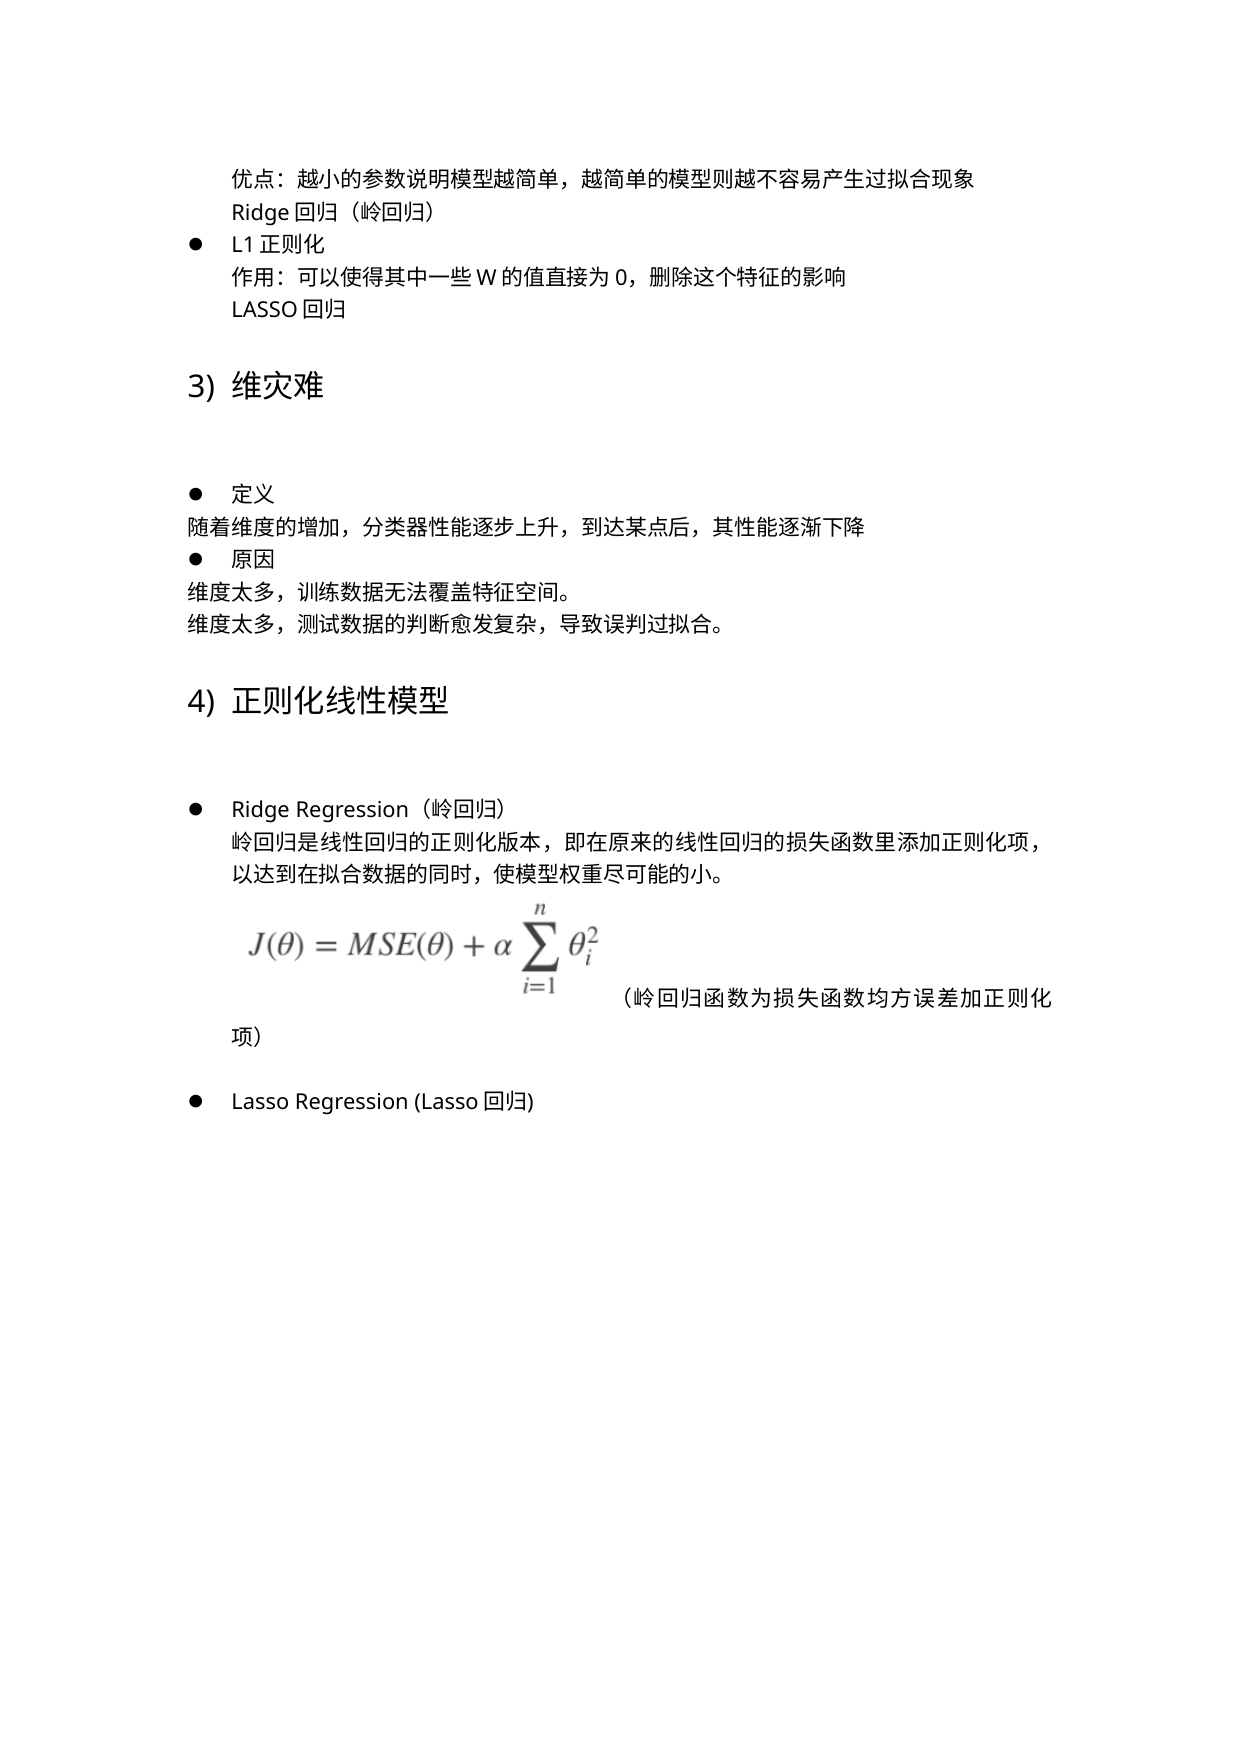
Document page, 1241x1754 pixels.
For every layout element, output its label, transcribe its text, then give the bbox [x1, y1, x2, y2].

text LASSO回归 [187, 292, 1053, 324]
list L1正则化 [187, 227, 1053, 259]
list Lasso Regression (Lasso回归) [187, 1084, 1053, 1117]
text 随着维度的增加，分类器性能逐步上升，到达某点后，其性能逐渐下降 [187, 509, 1053, 542]
text 维度太多，训练数据无法覆盖特征空间。 [187, 574, 1053, 607]
list 定义 [187, 477, 1053, 509]
picture [231, 895, 611, 1007]
text 作用：可以使得其中一些W的值直接为0，删除这个特征的影响 [187, 259, 1053, 292]
subtitle 正则化线性模型 [187, 666, 1053, 731]
list Ridge Regression（岭回归） [187, 792, 1053, 824]
subtitle 维灾难 [187, 352, 1053, 417]
text 岭回归是线性回归的正则化版本，即在原来的线性回归的损失函数里添加正则化项，以达到在拟合数据的同时，使模型权重尽可能的小。 [231, 824, 1053, 889]
text 优点：越小的参数说明模型越简单，越简单的模型则越不容易产生过拟合现象 [187, 162, 1053, 194]
text 维度太多，测试数据的判断愈发复杂，导致误判过拟合。 [187, 607, 1053, 639]
text Ridge回归（岭回归） [187, 194, 1053, 227]
list 原因 [187, 542, 1053, 574]
